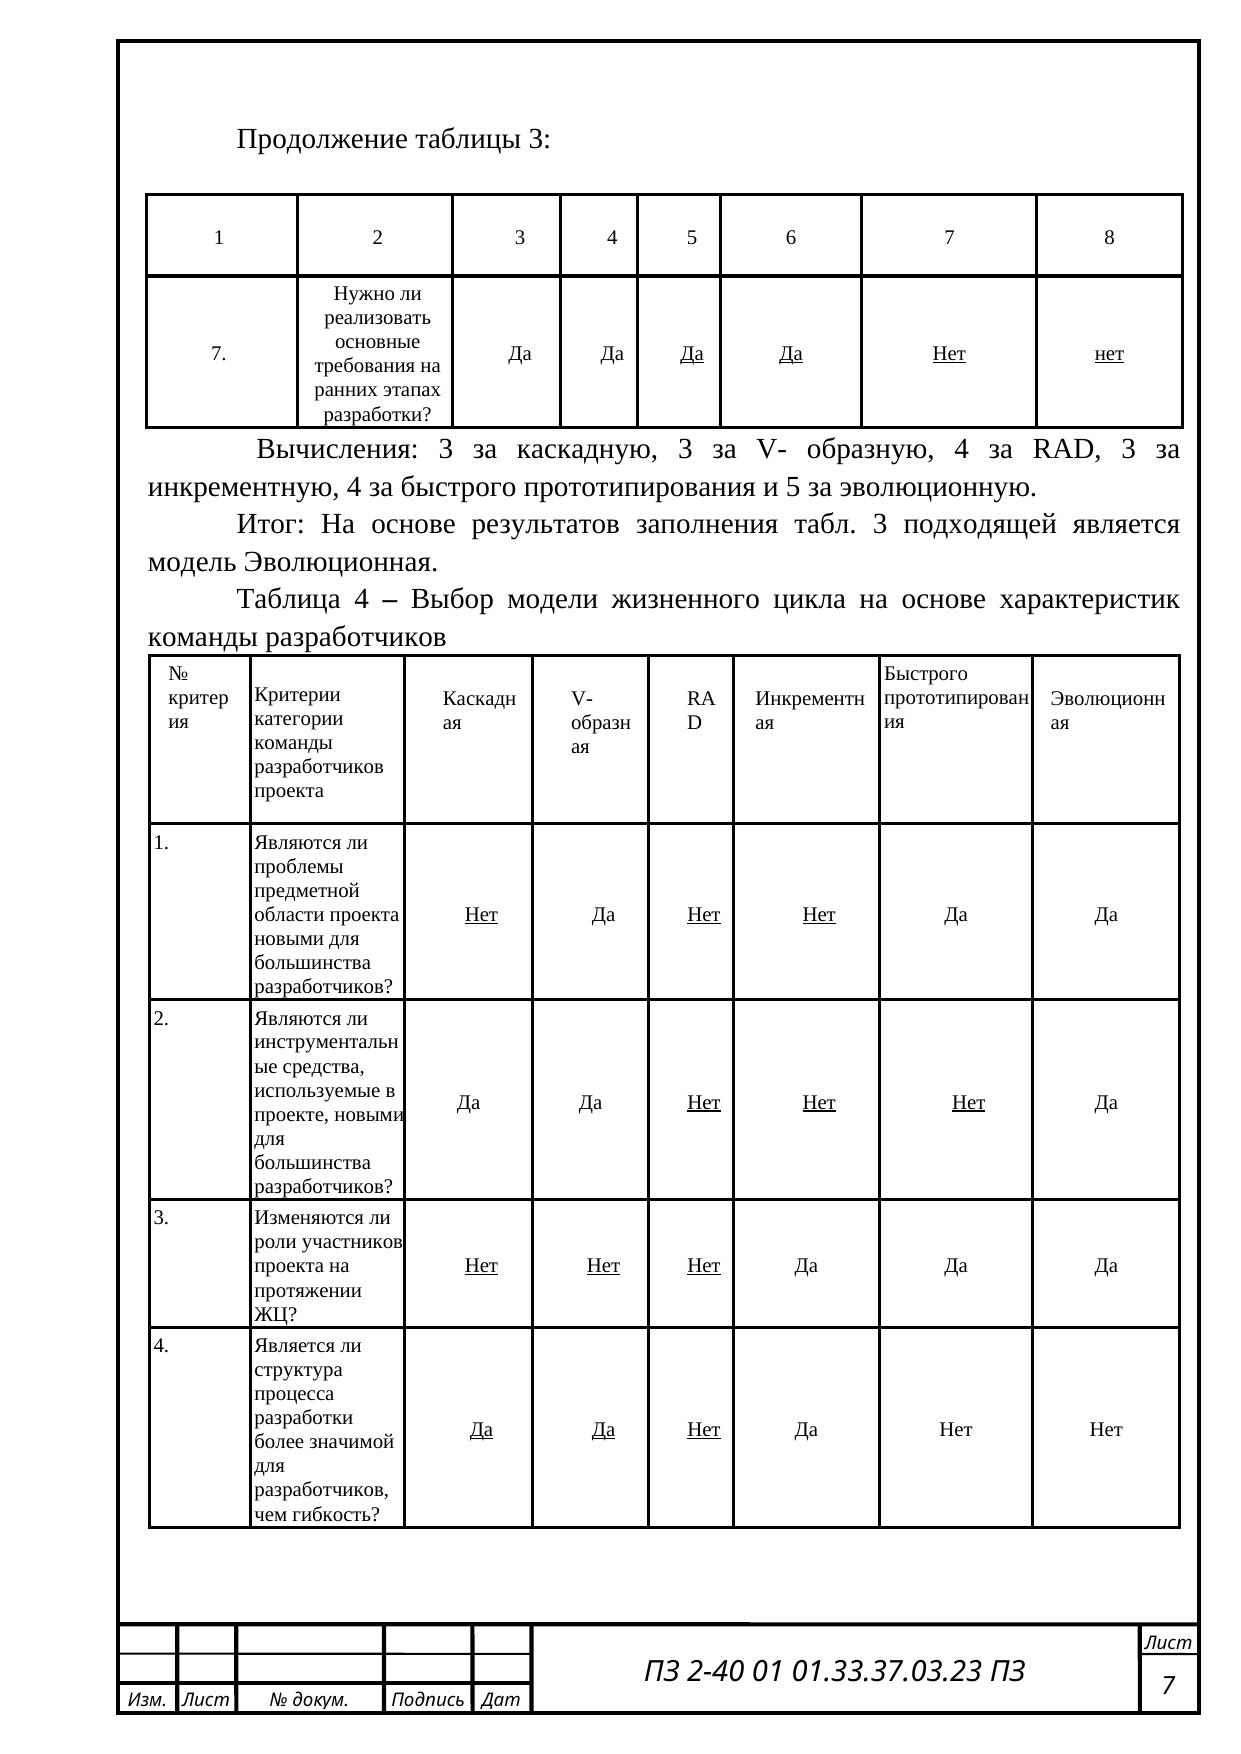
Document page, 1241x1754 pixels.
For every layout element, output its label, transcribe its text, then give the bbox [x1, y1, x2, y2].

table_cell Являются ли проблемы предметной области проекта новыми для большинства разработчиков? [252, 825, 403, 998]
table_cell Да [1034, 1001, 1178, 1198]
table_cell Нет [735, 1001, 878, 1198]
table_cell Да [534, 1329, 647, 1526]
table_cell Нет [863, 278, 1035, 426]
table_cell Да [534, 1001, 647, 1198]
table_header 8 [1038, 196, 1181, 274]
table_cell Да [735, 1329, 878, 1526]
table_cell Да [881, 825, 1031, 998]
table_cell Да [406, 1329, 531, 1526]
table_header 4 [562, 196, 636, 274]
table_cell Изменяются ли роли участников проекта на протяжении ЖЦ? [252, 1201, 403, 1326]
table_cell Нет [881, 1001, 1031, 1198]
table_cell Является ли структура процесса разработки более значимой для разработчиков, чем гибкость? [252, 1329, 403, 1526]
table_header 6 [722, 196, 860, 274]
table_cell Нет [1034, 1329, 1178, 1526]
table_cell Да [881, 1201, 1031, 1326]
table_header № критерия [151, 657, 249, 822]
table_cell нет [1038, 278, 1181, 426]
table_header RAD [650, 657, 732, 822]
table_cell Нет [735, 825, 878, 998]
table_cell Нет [650, 1001, 732, 1198]
table_cell Нужно ли реализовать основные требования на ранних этапах разработки? [299, 278, 451, 426]
table_header Эволюционная [1034, 657, 1178, 822]
table_header 5 [639, 196, 719, 274]
table_header Быстрого прототипирования [881, 657, 1031, 822]
table_cell Да [1034, 825, 1178, 998]
table_header Инкрементная [735, 657, 878, 822]
text Вычисления: 3 за каскадную, 3 за V- образную, 4 за RAD, 3 за инкрементную, 4 за быстрого прототипирования и 5 за эволюционную. [148, 429, 1181, 504]
table_cell 7. [148, 278, 296, 426]
table_header Каскадная [406, 657, 531, 822]
table_cell Да [406, 1001, 531, 1198]
table_cell Да [562, 278, 636, 426]
table_cell Да [534, 825, 647, 998]
table_cell Да [454, 278, 559, 426]
table_cell Нет [650, 825, 732, 998]
table_cell 2. [151, 1001, 249, 1198]
table_header 3 [454, 196, 559, 274]
table_header V-образная [534, 657, 647, 822]
table_cell 4. [151, 1329, 249, 1526]
table_cell Да [735, 1201, 878, 1326]
table_header 1 [148, 196, 296, 274]
table_header 7 [863, 196, 1035, 274]
table_cell Нет [650, 1329, 732, 1526]
table_cell 3. [151, 1201, 249, 1326]
table_cell Нет [881, 1329, 1031, 1526]
table_header Критерии категории команды разработчиков проекта [252, 657, 403, 822]
table_cell 1. [151, 825, 249, 998]
table_header 2 [299, 196, 451, 274]
table_cell Да [1034, 1201, 1178, 1326]
text Таблица 4 – Выбор модели жизненного цикла на основе характеристик команды разработчиков [148, 579, 1181, 654]
table_cell Да [722, 278, 860, 426]
text Итог: На основе результатов заполнения табл. 3 подходящей является модель Эволюционная. [148, 504, 1181, 579]
table_cell Являются ли инструментальные средства, используемые в проекте, новыми для большинства разработчиков? [252, 1001, 403, 1198]
table_cell Нет [406, 825, 531, 998]
table_cell Нет [406, 1201, 531, 1326]
table_cell Нет [534, 1201, 647, 1326]
table_cell Нет [650, 1201, 732, 1326]
text Продолжение таблицы 3: [148, 118, 1181, 156]
table_cell Да [639, 278, 719, 426]
